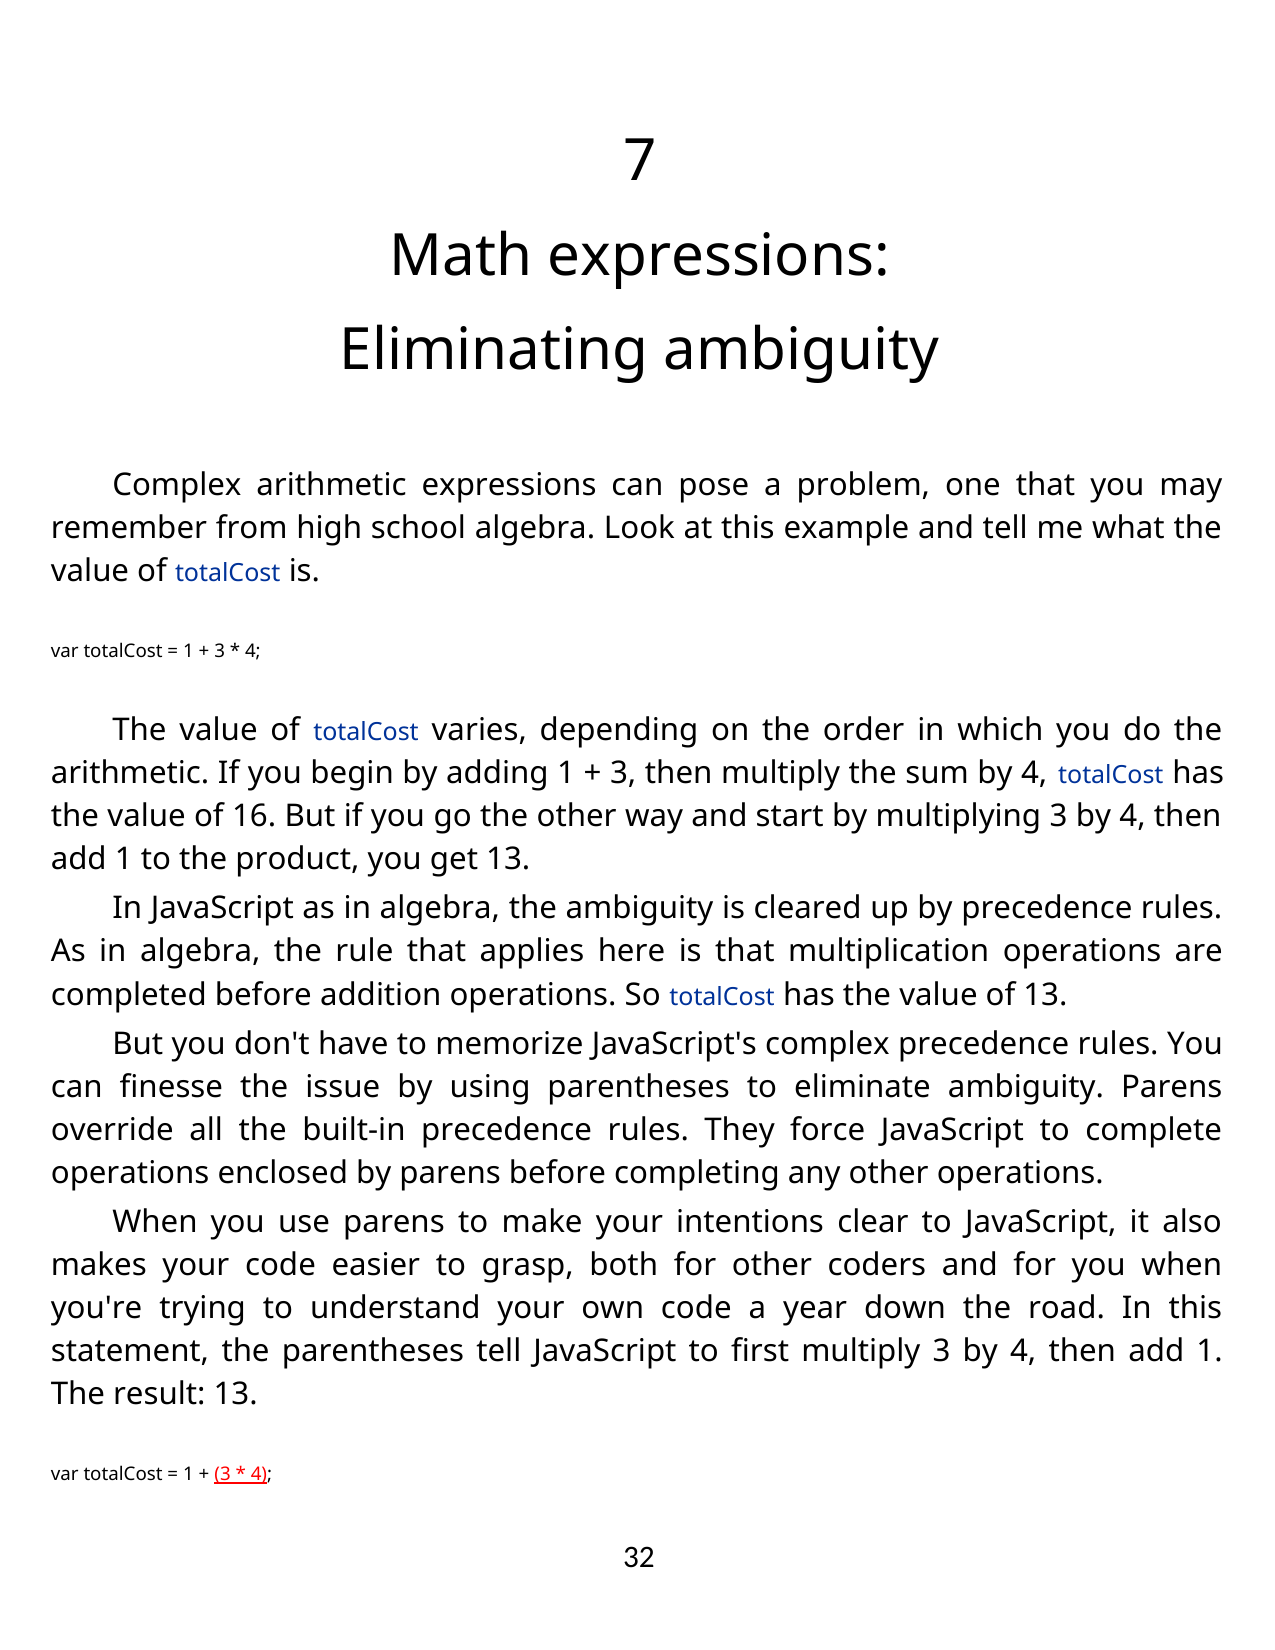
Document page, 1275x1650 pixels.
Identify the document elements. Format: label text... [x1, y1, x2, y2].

text var totalCost = 1 + (3 * 4); [51, 1460, 1226, 1486]
text Complex arithmetic expressions can pose a problem, one that you may remember from high school algebra. Look at this example and tell me what the value of totalCost is. [51, 462, 1224, 591]
text var totalCost = 1 + 3 * 4; [51, 637, 1226, 663]
text Math expressions: [52, 213, 1227, 292]
text 7 [52, 118, 1227, 198]
text In JavaScript as in algebra, the ambiguity is cleared up by precedence rules. As in algebra, the rule that applies here is that multiplication operations are completed before addition operations. So totalCost has the value of 13. [51, 885, 1224, 1014]
text The value of totalCost varies, depending on the order in which you do the arithmetic. If you begin by adding 1 + 3, then multiply the sum by 4, totalCost has the value of 16. But if you go the other way and start by multiplying 3 by 4, then add 1 to the product, you get 13. [51, 707, 1224, 879]
text But you don't have to memorize JavaScript's complex precedence rules. You can finesse the issue by using parentheses to eliminate ambiguity. Parens override all the built-in precedence rules. They force JavaScript to complete operations enclosed by parens before completing any other operations. [51, 1021, 1224, 1192]
text When you use parens to make your intentions clear to JavaScript, it also makes your code easier to grasp, both for other coders and for you when you're trying to understand your own code a year down the road. In this statement, the parentheses tell JavaScript to first multiply 3 by 4, then add 1. The result: 13. [51, 1199, 1224, 1414]
text Eliminating ambiguity [52, 307, 1227, 386]
